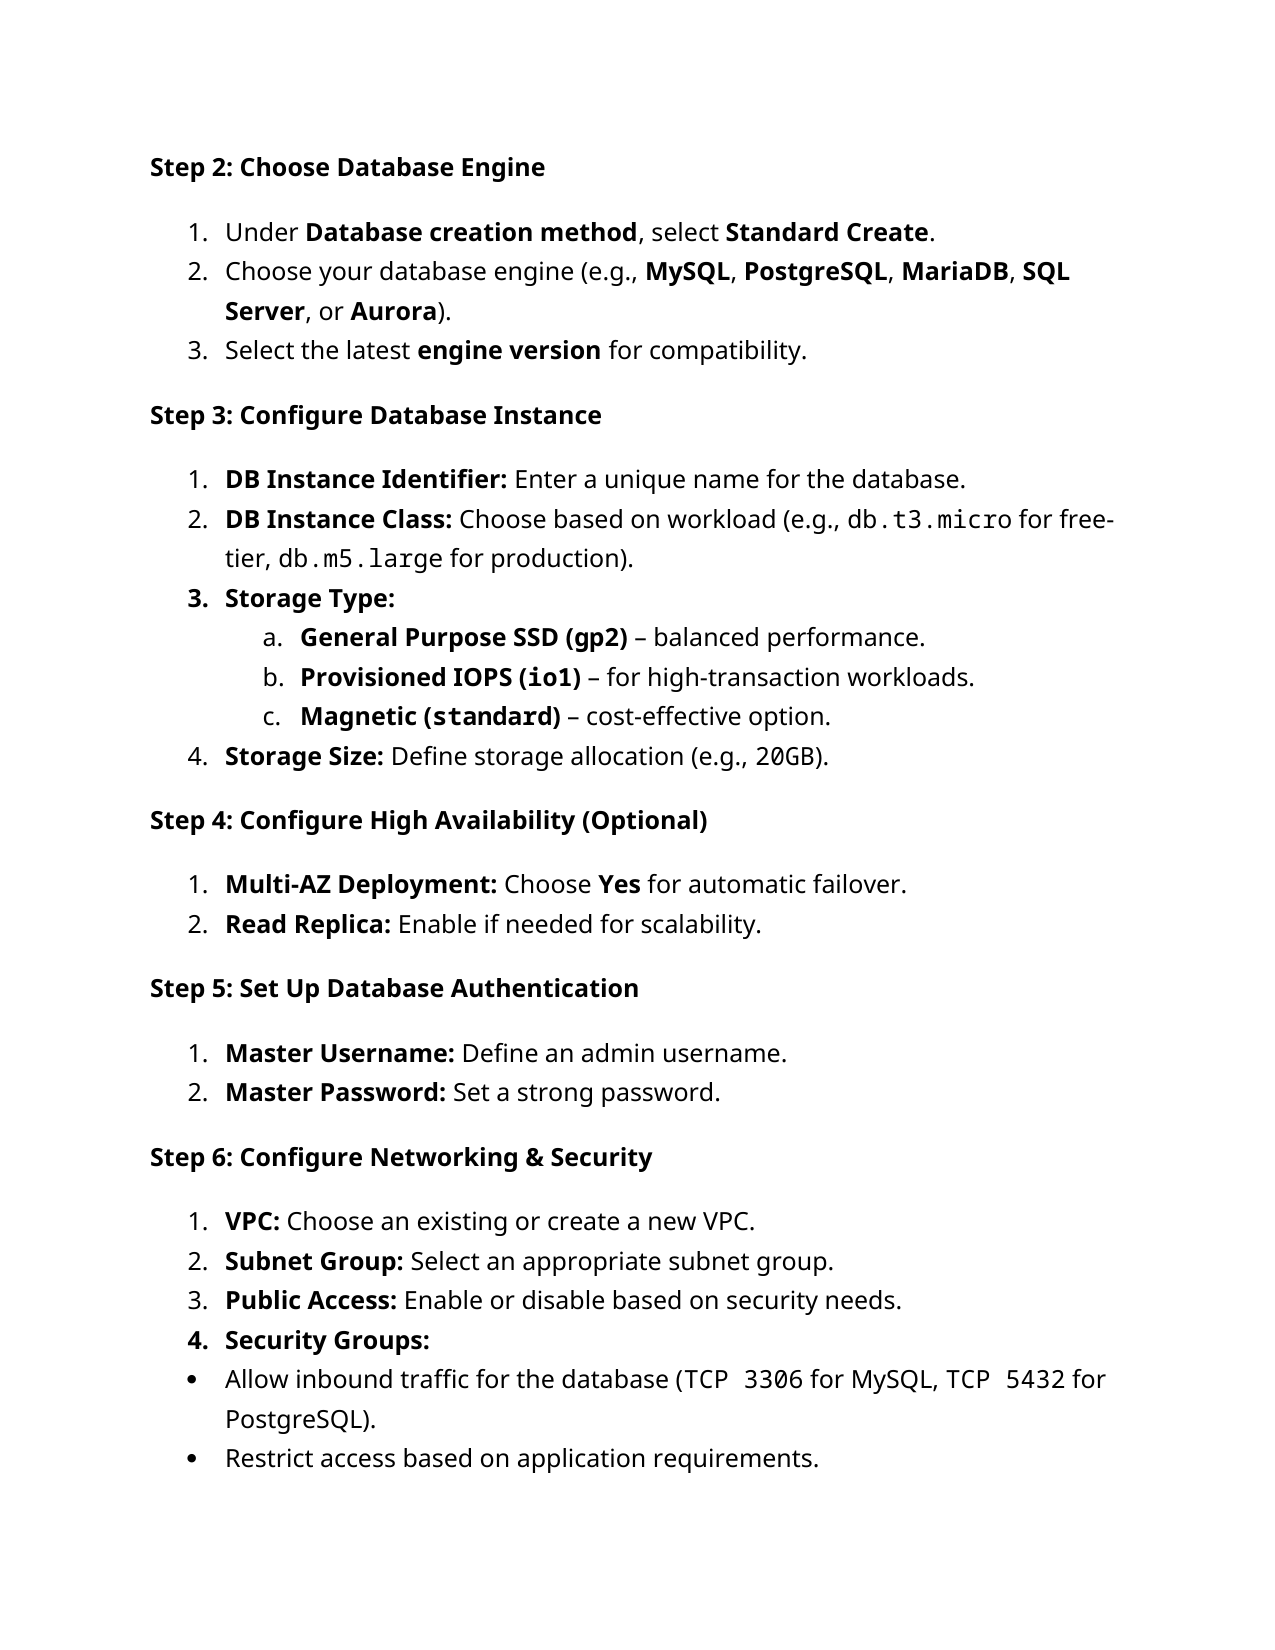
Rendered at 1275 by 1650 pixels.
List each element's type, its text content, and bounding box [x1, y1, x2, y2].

list Storage Type: [187, 580, 1125, 614]
list Master Username: Define an admin username. [187, 1036, 1125, 1070]
list Magnetic (standard) – cost-effective option. [262, 699, 1125, 733]
list Read Replica: Enable if needed for scalability. [187, 907, 1125, 941]
list Allow inbound traffic for the database (TCP 3306 for MySQL, TCP 5432 for PostgreSQL). [187, 1362, 1125, 1436]
list Master Password: Set a strong password. [187, 1075, 1125, 1109]
text Step 6: Configure Networking & Security [150, 1139, 1125, 1174]
list VPC: Choose an existing or create a new VPC. [187, 1204, 1125, 1238]
list Subnet Group: Select an appropriate subnet group. [187, 1243, 1125, 1278]
list Public Access: Enable or disable based on security needs. [187, 1283, 1125, 1317]
list Restrict access based on application requirements. [187, 1441, 1125, 1475]
text Step 2: Choose Database Engine [150, 150, 1125, 184]
list Choose your database engine (e.g., MySQL, PostgreSQL, MariaDB, SQL Server, or Aurora). [187, 254, 1125, 327]
text Step 5: Set Up Database Authentication [150, 971, 1125, 1005]
list DB Instance Class: Choose based on workload (e.g., db.t3.micro for free-tier, db.m5.large for production). [187, 501, 1125, 575]
list Multi-AZ Deployment: Choose Yes for automatic failover. [187, 867, 1125, 901]
list General Purpose SSD (gp2) – balanced performance. [262, 620, 1125, 654]
list Provisioned IOPS (io1) – for high-transaction workloads. [262, 659, 1125, 693]
list Select the latest engine version for compatibility. [187, 333, 1125, 367]
list Under Database creation method, select Standard Create. [187, 214, 1125, 248]
text Step 3: Configure Database Instance [150, 397, 1125, 431]
text Step 4: Configure High Availability (Optional) [150, 803, 1125, 837]
list Security Groups: [187, 1322, 1125, 1357]
list Storage Size: Define storage allocation (e.g., 20GB). [187, 738, 1125, 772]
list DB Instance Identifier: Enter a unique name for the database. [187, 462, 1125, 496]
